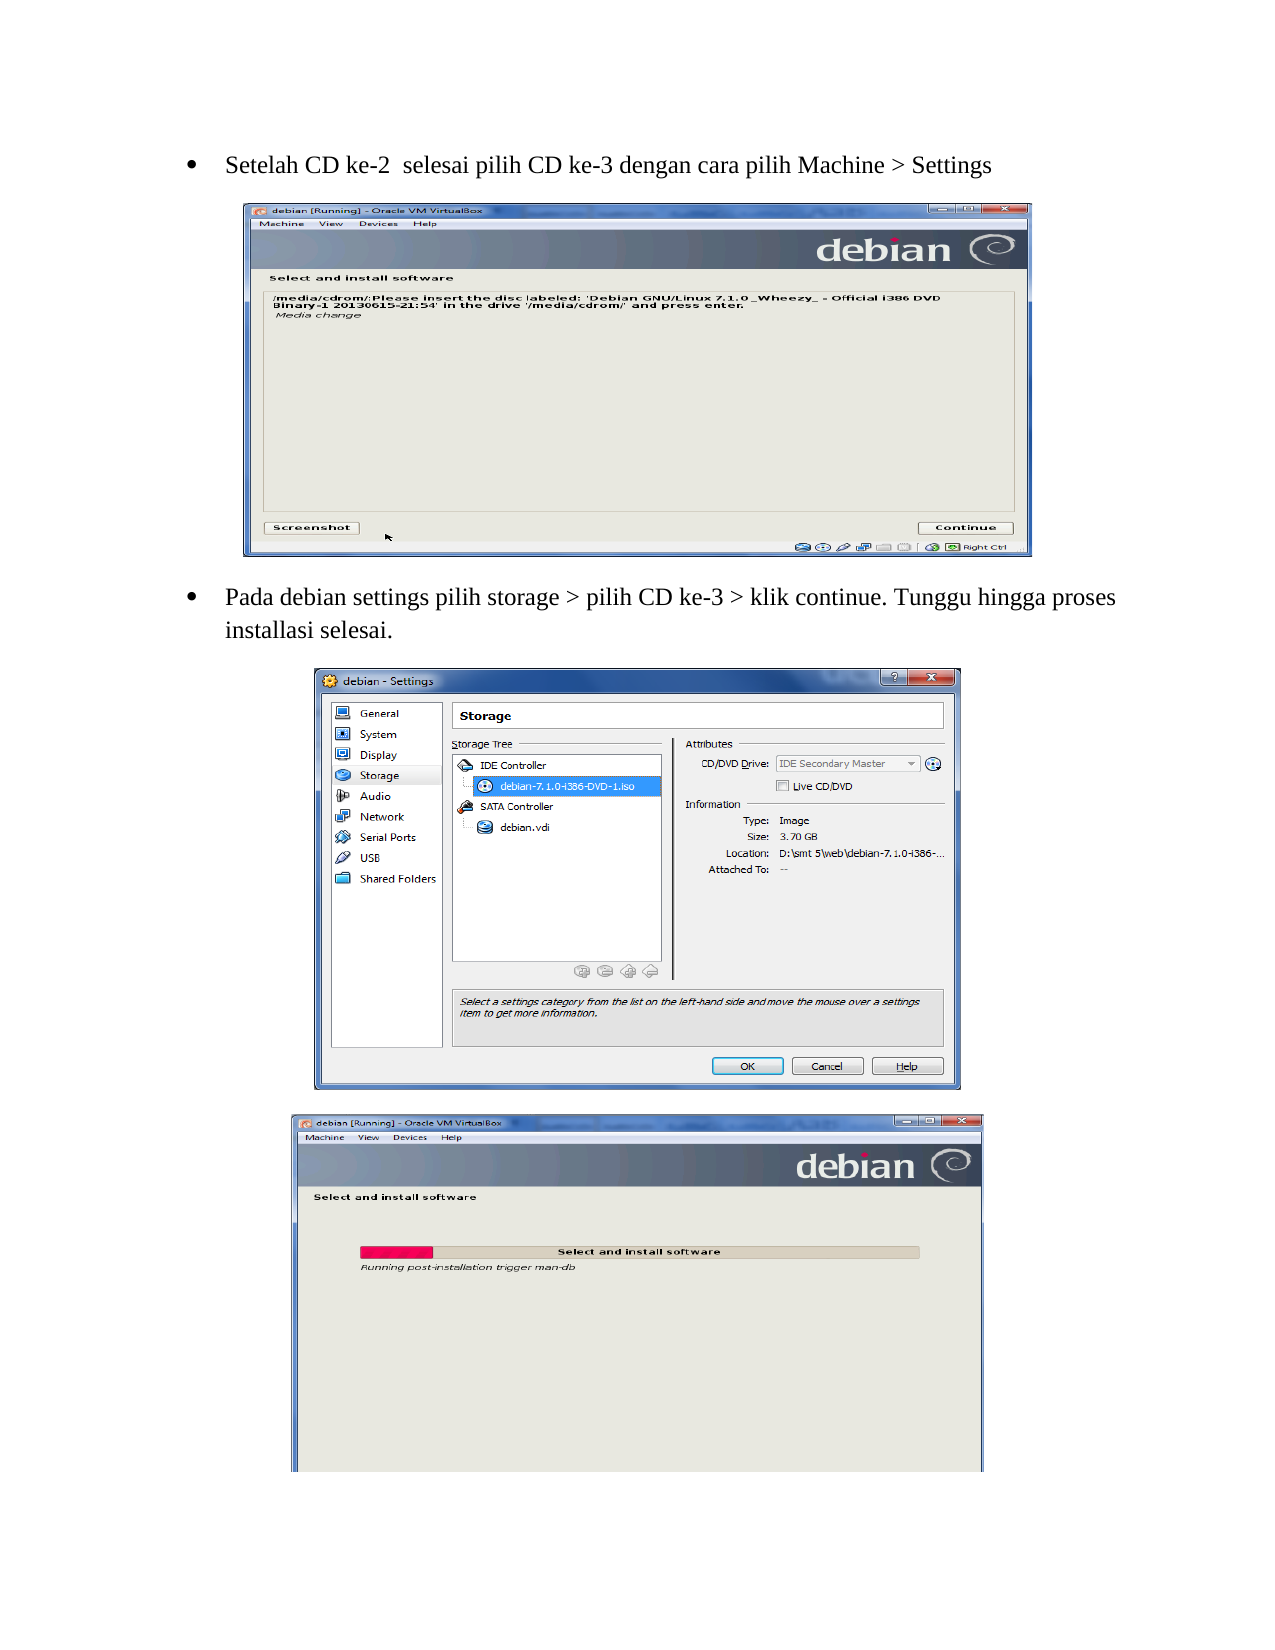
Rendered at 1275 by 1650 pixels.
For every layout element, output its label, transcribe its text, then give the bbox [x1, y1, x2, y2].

picture [243, 203, 1033, 557]
picture [291, 1114, 984, 1472]
list Pada debian settings pilih storage > pilih CD ke-3 > klik continue. Tunggu hingga proses installasi selesai. [187, 582, 1125, 644]
list Setelah CD ke-2 selesai pilih CD ke-3 dengan cara pilih Machine > Settings [187, 150, 1125, 179]
picture [314, 668, 961, 1090]
